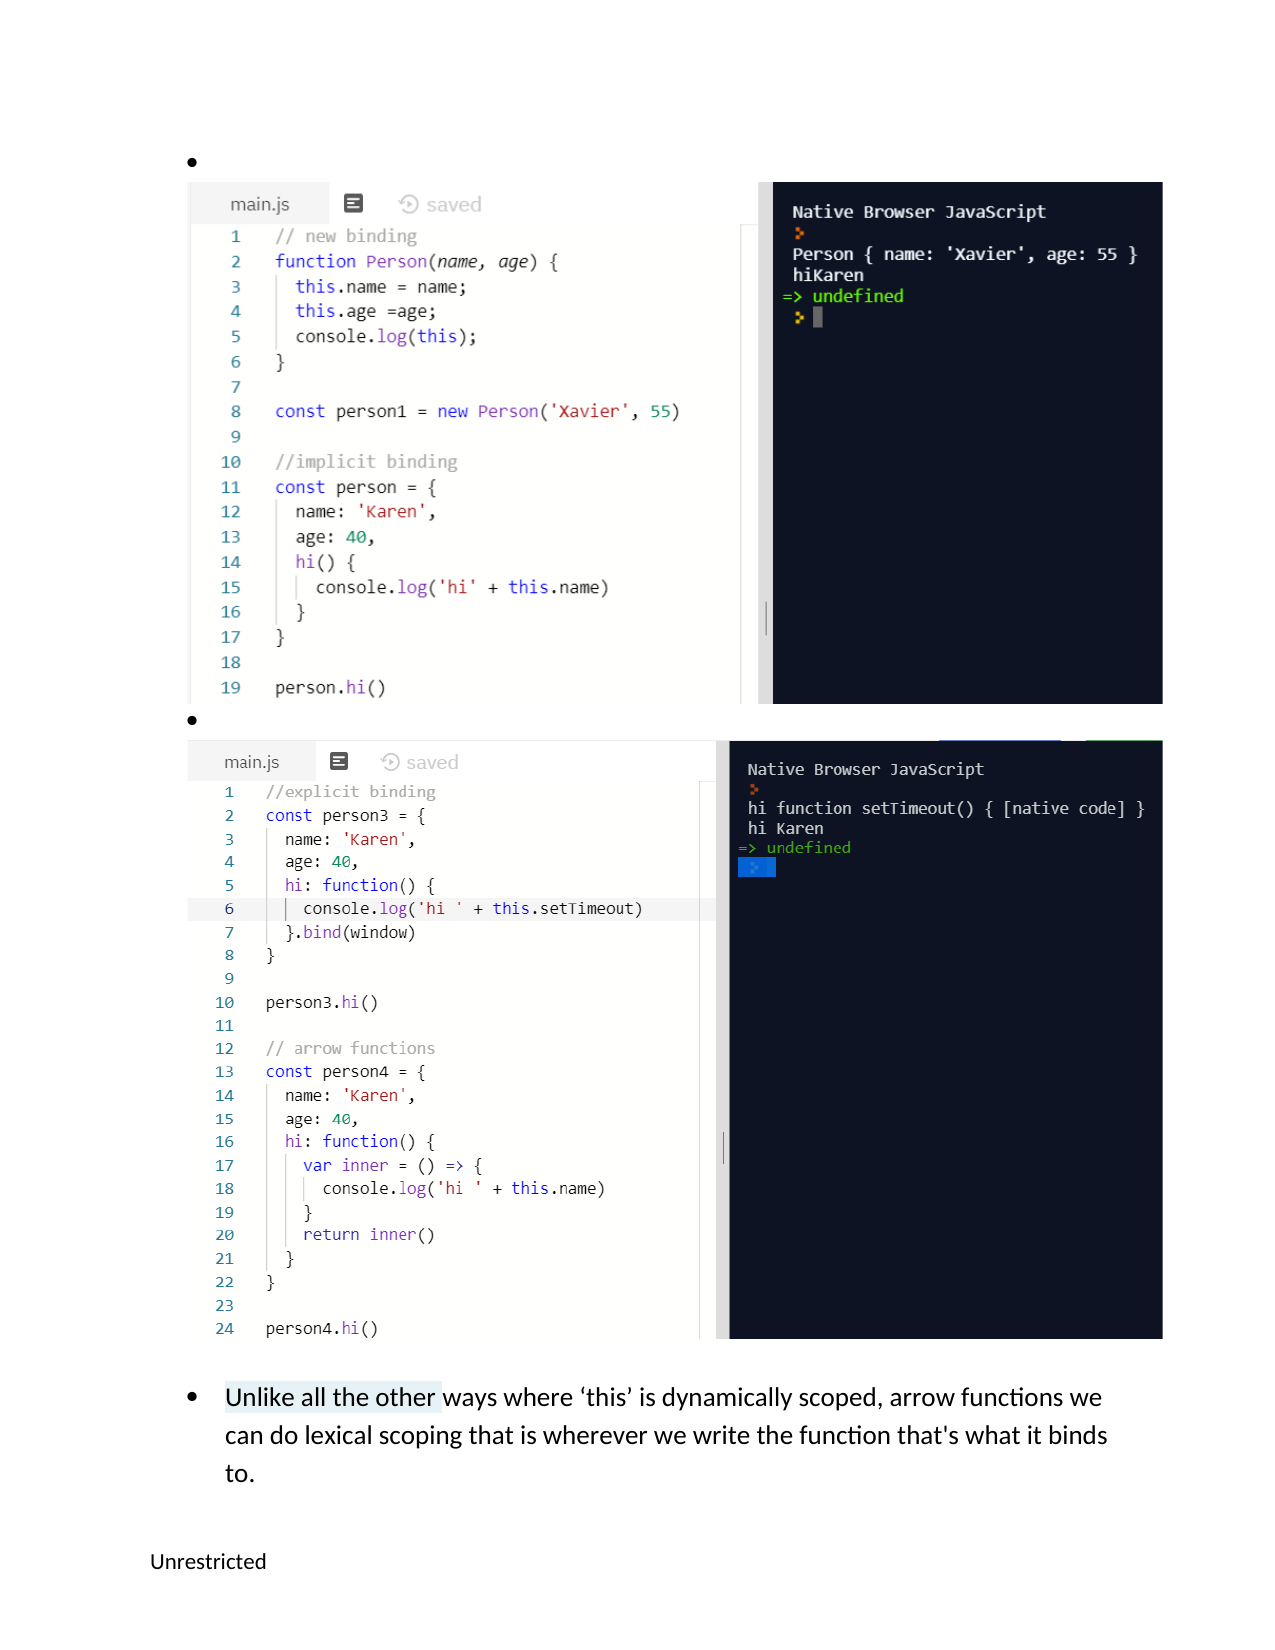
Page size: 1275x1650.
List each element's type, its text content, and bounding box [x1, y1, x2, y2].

picture [187, 182, 1163, 704]
picture [187, 740, 1163, 1339]
list Unlike all the other ways where ‘this’ is dynamically scoped, arrow functions we can do lexical scoping that is wherever we write the function that's what it binds to. [187, 1381, 1125, 1489]
